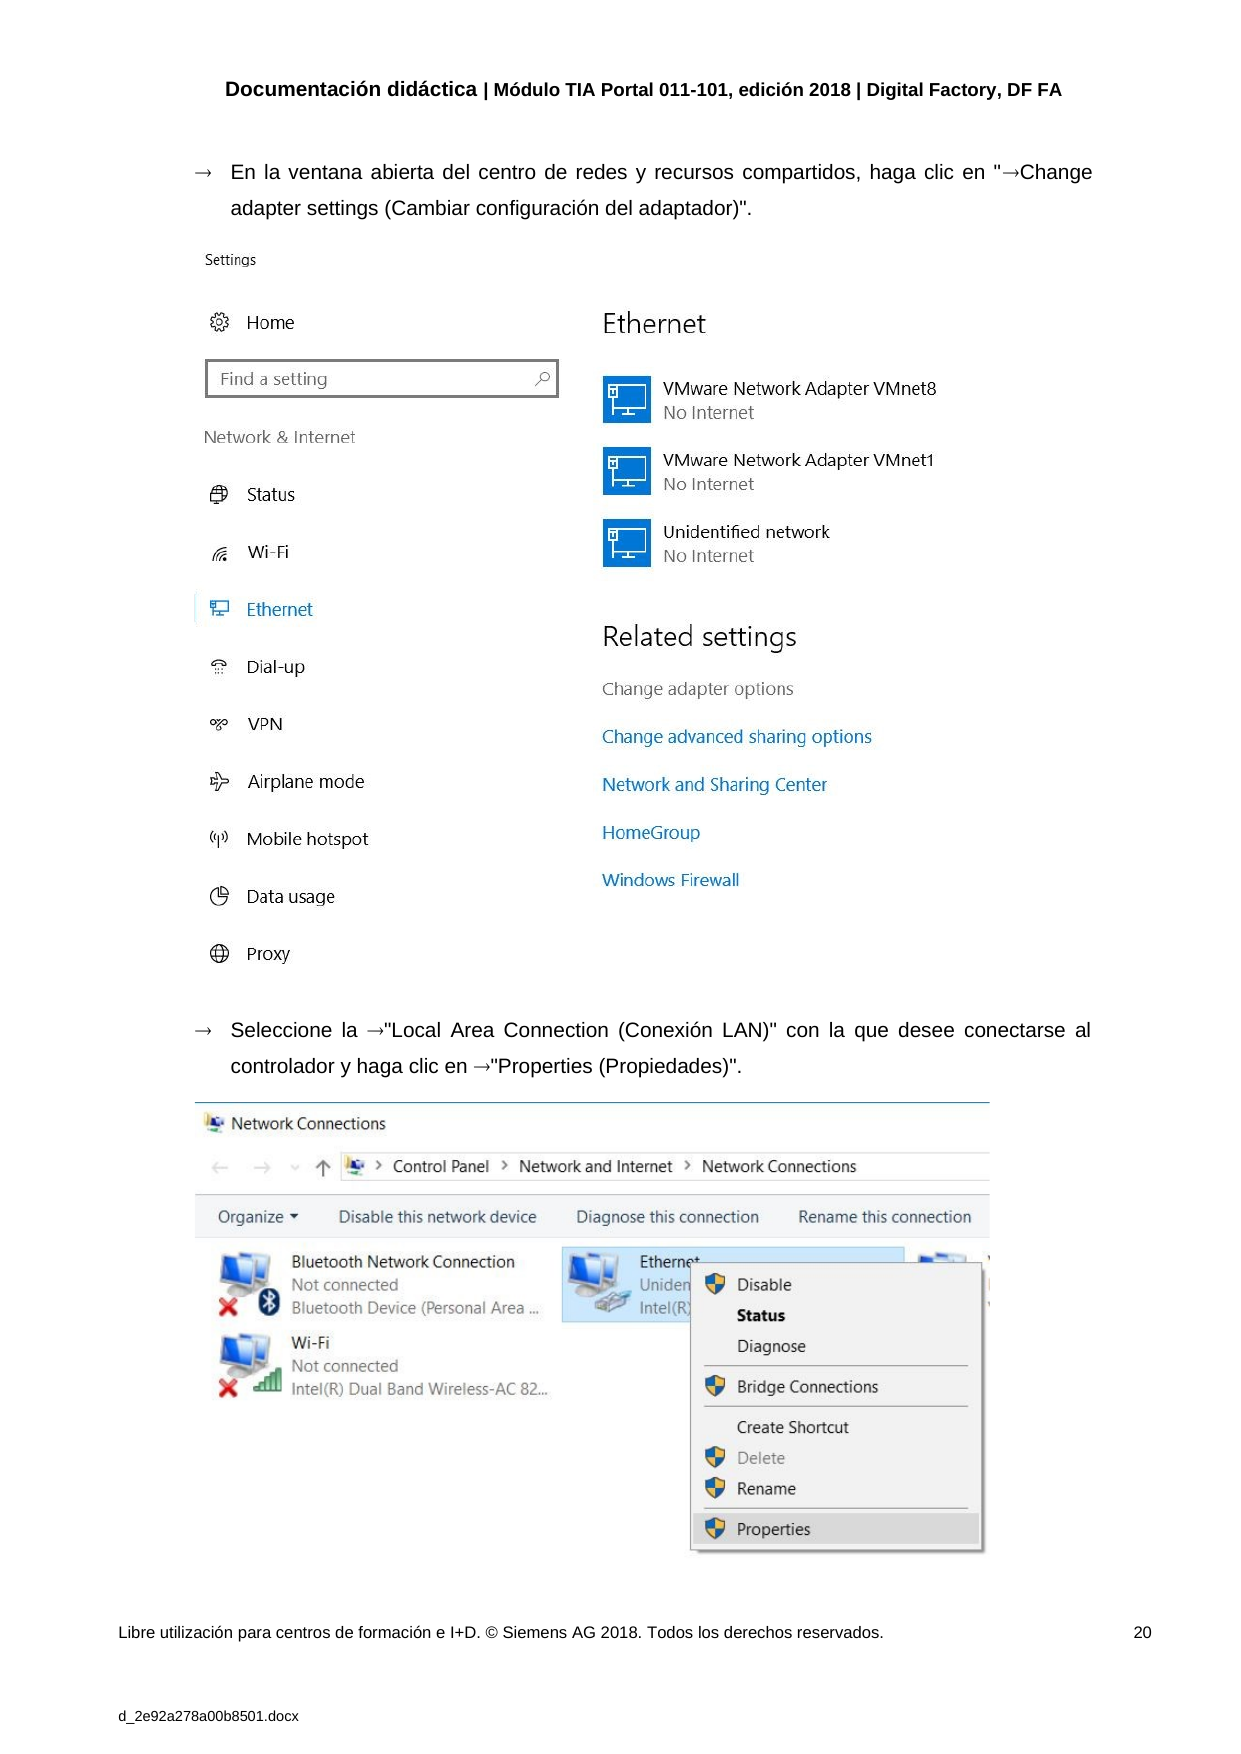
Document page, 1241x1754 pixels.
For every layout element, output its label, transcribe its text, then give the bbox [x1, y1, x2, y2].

text En la ventana abierta del centro de redes y recursos compartidos, haga clic en "Change adapter settings (Cambiar configuración del adaptador)". [195, 160, 1092, 220]
text Seleccione la "Local Area Connection (Conexión LAN)" con la que desee conectarse al controlador y haga clic en "Properties (Propiedades)". [195, 1018, 1092, 1078]
picture [194, 1102, 990, 1579]
picture [194, 244, 984, 994]
